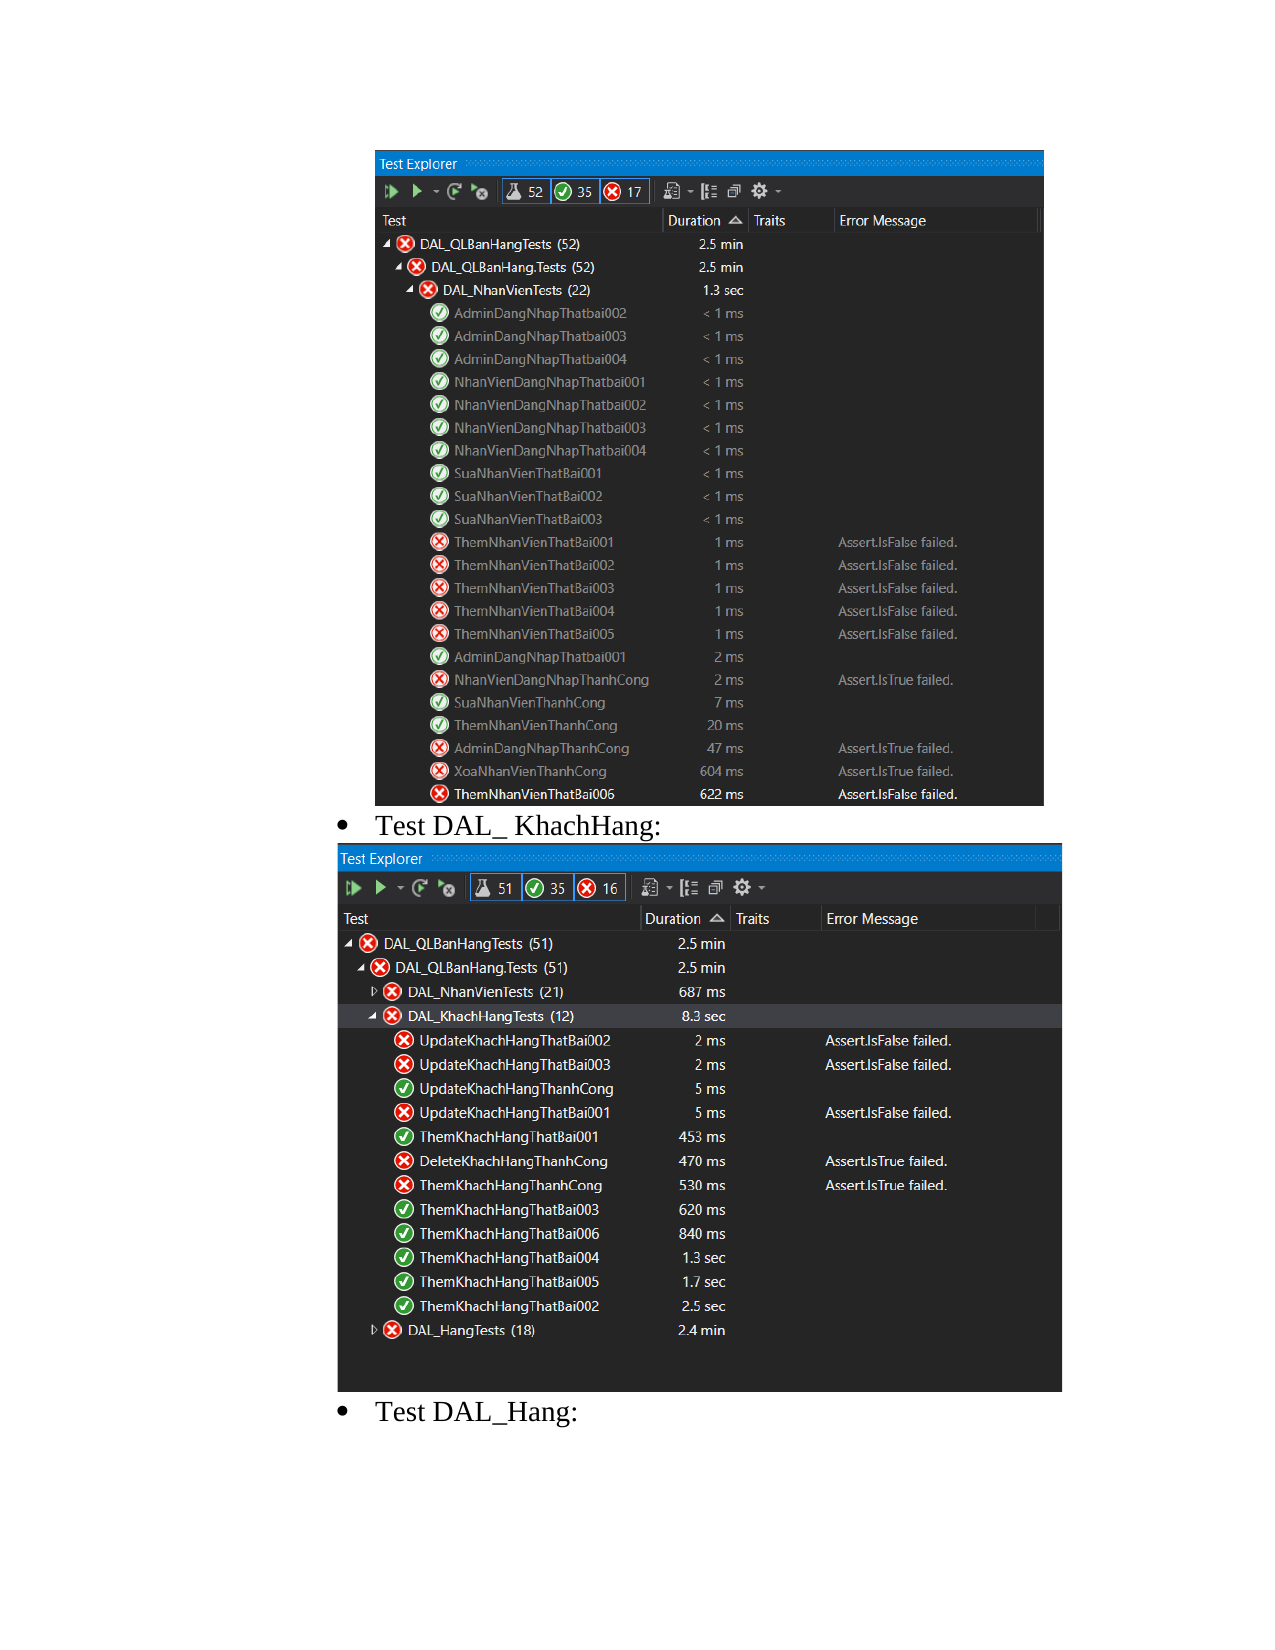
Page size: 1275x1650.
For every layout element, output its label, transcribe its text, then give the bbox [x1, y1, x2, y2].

picture [337, 843, 1063, 1392]
list Test DAL_Hang: [337, 1394, 1125, 1427]
list Test DAL_ KhachHang: [337, 808, 1125, 841]
picture [375, 150, 1044, 806]
